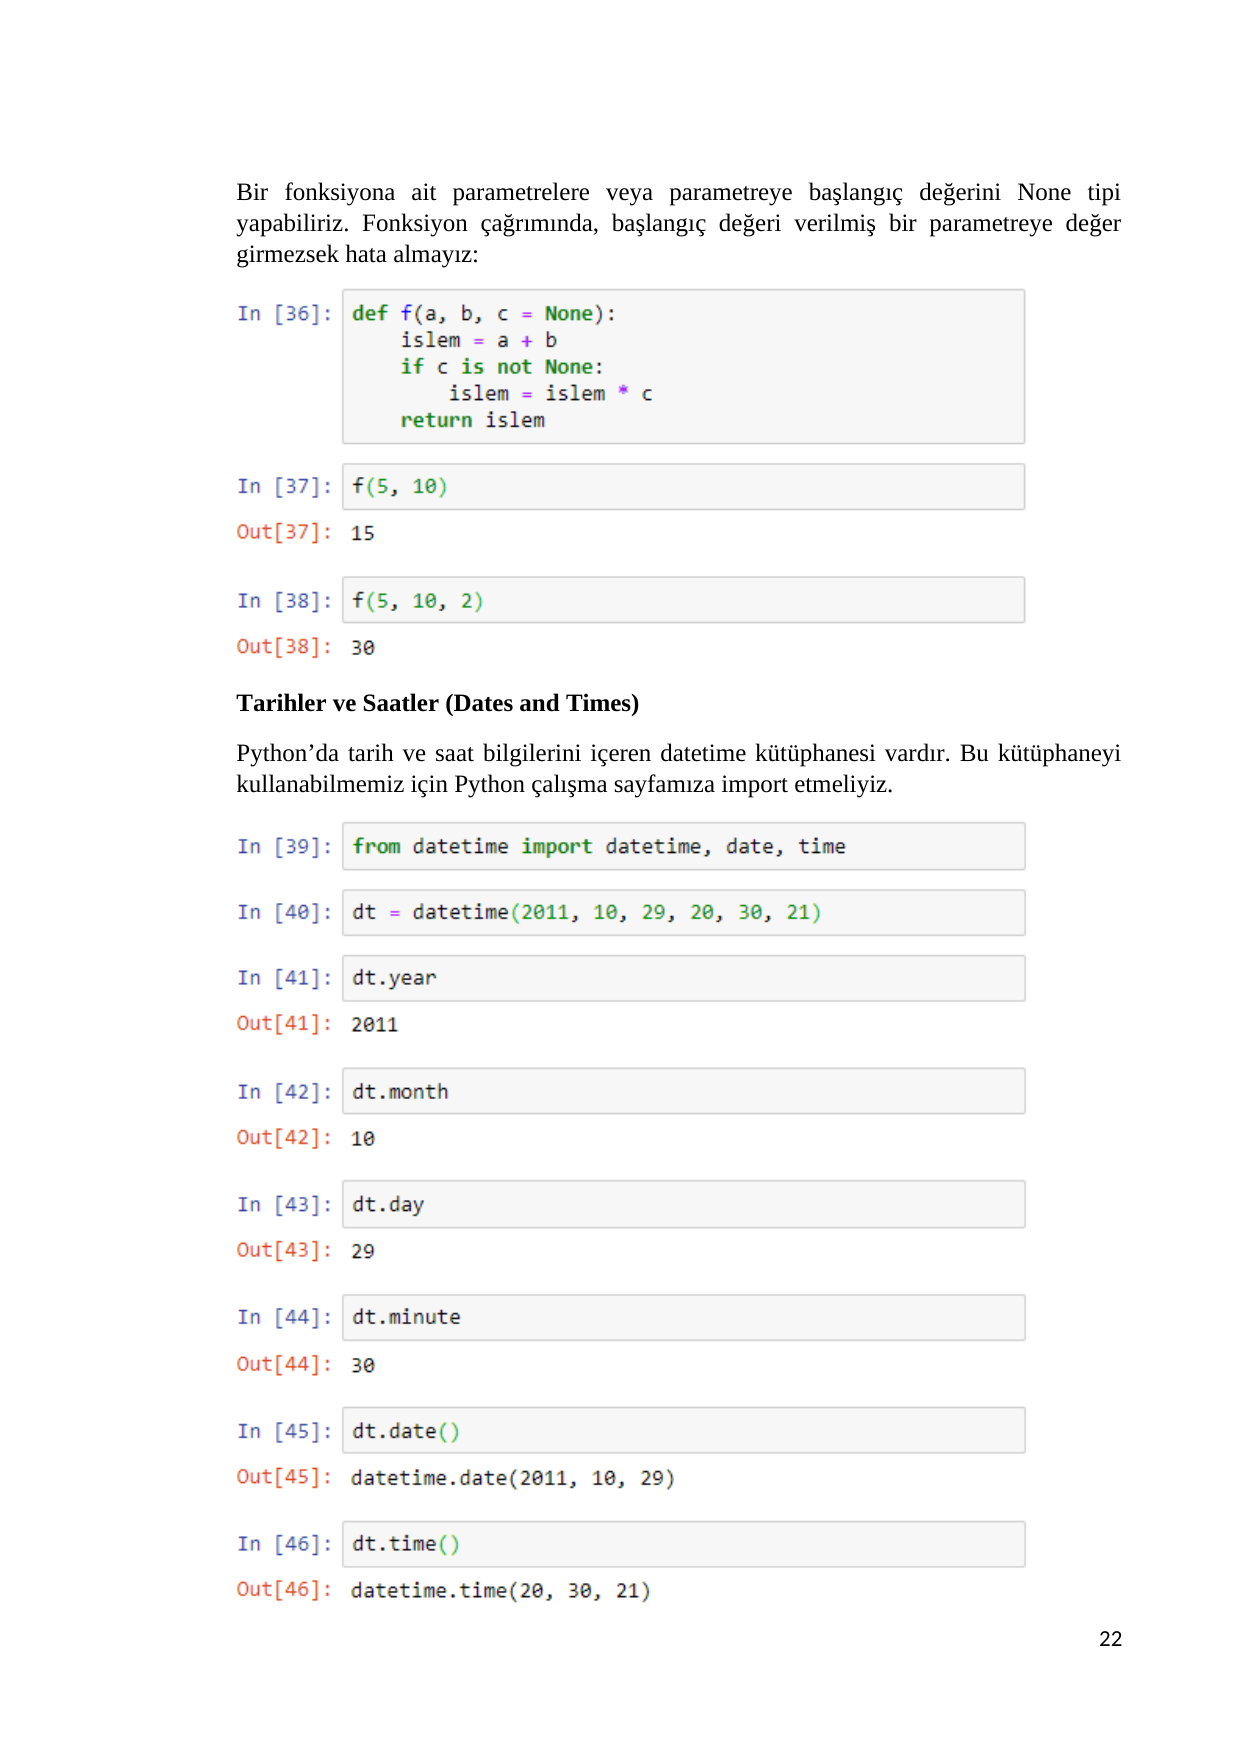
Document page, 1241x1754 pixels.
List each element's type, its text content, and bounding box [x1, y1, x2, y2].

picture [236, 287, 1032, 666]
text Tarihler ve Saatler (Dates and Times) [236, 688, 1122, 717]
picture [236, 816, 1034, 1604]
text Python’da tarih ve saat bilgilerini içeren datetime kütüphanesi vardır. Bu kütüphaneyi kullanabilmemiz için Python çalışma sayfamıza import etmeliyiz. [236, 738, 1122, 797]
text Bir fonksiyona ait parametrelere veya parametreye başlangıç değerini None tipi yapabiliriz. Fonksiyon çağrımında, başlangıç değeri verilmiş bir parametreye değer girmezsek hata almayız: [236, 177, 1122, 268]
